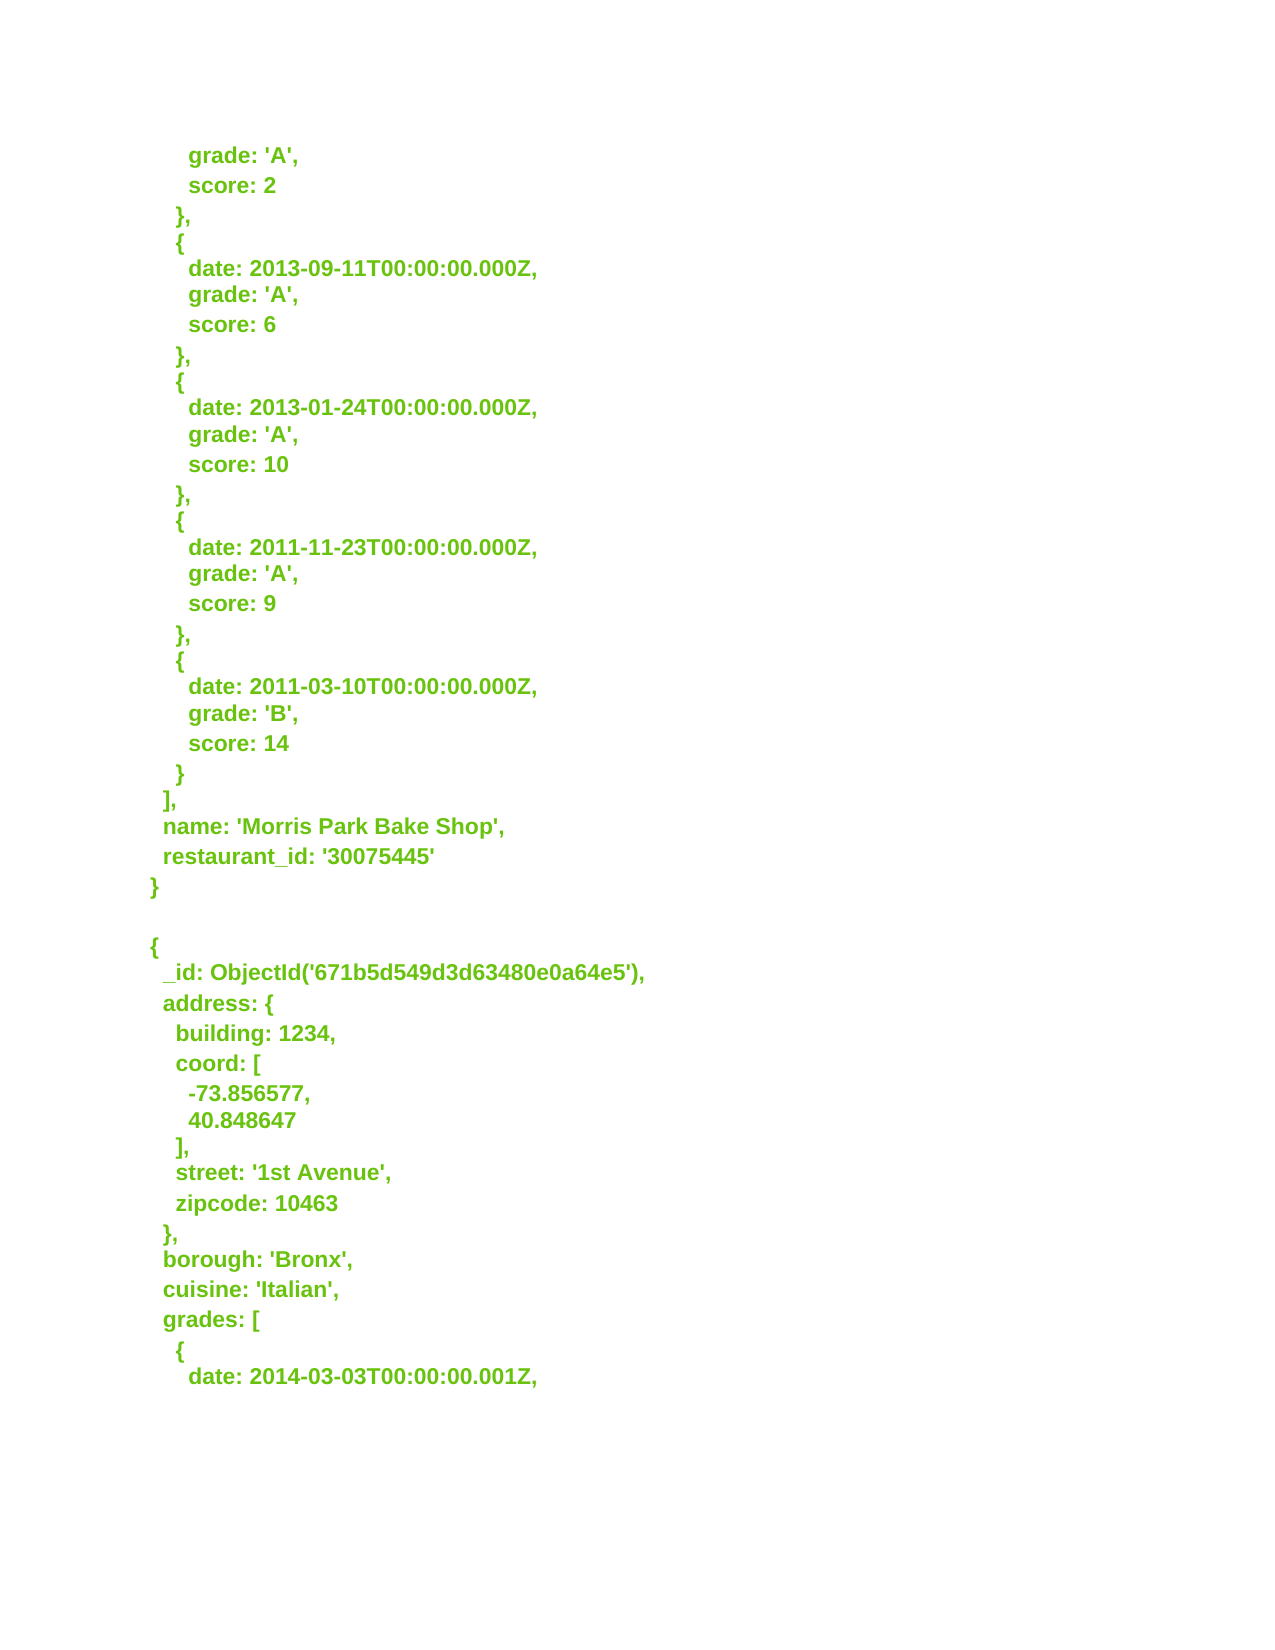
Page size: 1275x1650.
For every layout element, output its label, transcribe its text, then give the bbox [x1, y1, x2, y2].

text street: '1st Avenue', zipcode: 10463 [175, 1159, 393, 1216]
text name: 'Morris Park Bake Shop', restaurant_id: '30075445' [163, 813, 507, 869]
text grade: 'B', score: 14 [188, 699, 301, 756]
text ], [175, 1133, 1210, 1159]
text { [175, 647, 1210, 673]
text grade: 'A', score: 2 [188, 142, 301, 198]
text }, [175, 621, 1210, 647]
text { [150, 933, 1210, 959]
text date: 2011-03-10T00:00:00.000Z, [188, 673, 1210, 699]
text ], [163, 786, 1210, 813]
text }, [175, 202, 1210, 228]
text { [175, 1337, 1210, 1363]
text }, [175, 342, 1210, 368]
text date: 2011-11-23T00:00:00.000Z, [188, 534, 1210, 560]
text }, [175, 481, 1210, 507]
text -73.856577, [188, 1080, 1210, 1107]
text grade: 'A', score: 6 [188, 281, 301, 338]
text building: 1234, coord: [ [175, 1020, 338, 1076]
text borough: 'Bronx', cuisine: 'Italian', grades: [ [163, 1246, 355, 1333]
text } [150, 873, 1210, 899]
text 40.848647 [188, 1107, 1210, 1133]
text _id: ObjectId('671b5d549d3d63480e0a64e5'), address: { [163, 959, 646, 1016]
text grade: 'A', score: 10 [188, 421, 301, 477]
text date: 2013-09-11T00:00:00.000Z, [188, 255, 1210, 281]
text { [175, 228, 1210, 255]
text { [175, 507, 1210, 534]
text }, [163, 1220, 1210, 1246]
text grade: 'A', score: 9 [188, 560, 301, 617]
text { [175, 368, 1210, 394]
text date: 2014-03-03T00:00:00.001Z, [188, 1363, 1210, 1389]
text } [175, 760, 1210, 786]
text date: 2013-01-24T00:00:00.000Z, [188, 394, 1210, 421]
